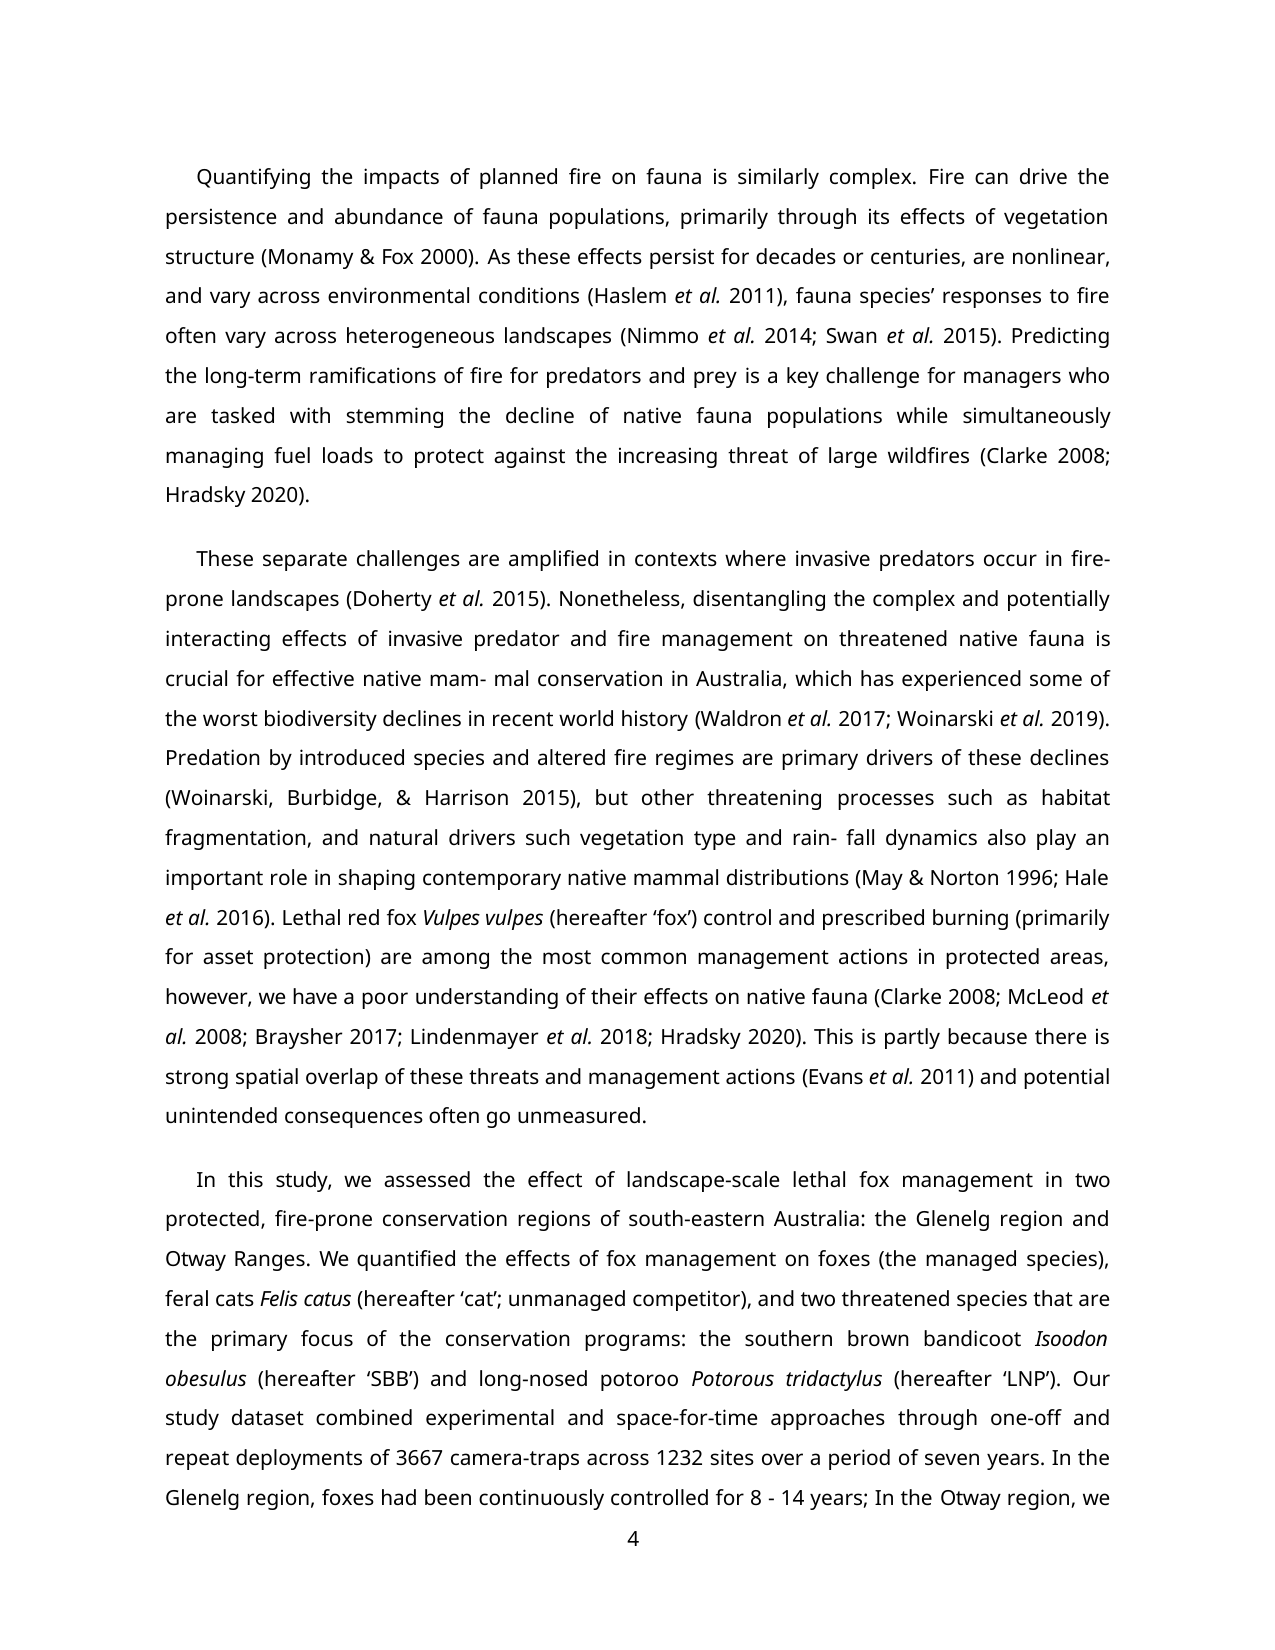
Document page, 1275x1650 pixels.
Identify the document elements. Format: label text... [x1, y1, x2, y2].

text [165, 1165, 1110, 1512]
text These separate challenges are amplified in contexts where invasive predators occur in fire-prone landscapes (Doherty et al. 2015). Nonetheless, disentangling the complex and potentially interacting effects of invasive predator and fire management on threatened native fauna is crucial for effective native mam- mal conservation in Australia, which has experienced some of the worst biodiversity declines in recent world history (Waldron et al. 2017; Woinarski et al. 2019). Predation by introduced species and altered fire regimes are primary drivers of these declines (Woinarski, Burbidge, & Harrison 2015), but other threatening processes such as habitat fragmentation, and natural drivers such vegetation type and rain- fall dynamics also play an important role in shaping contemporary native mammal distributions (May & Norton 1996; Hale et al. 2016). Lethal red fox Vulpes vulpes (hereafter ‘fox’) control and prescribed burning (primarily for asset protection) are among the most common management actions in protected areas, however, we have a poor understanding of their effects on native fauna (Clarke 2008; McLeod et al. 2008; Braysher 2017; Lindenmayer et al. 2018; Hradsky 2020). This is partly because there is strong spatial overlap of these threats and management actions (Evans et al. 2011) and potential unintended consequences often go unmeasured. [165, 544, 1110, 1130]
text Quantifying the impacts of planned fire on fauna is similarly complex. Fire can drive the persistence and abundance of fauna populations, primarily through its effects of vegetation structure (Monamy & Fox 2000). As these effects persist for decades or centuries, are nonlinear, and vary across environmental conditions (Haslem et al. 2011), fauna species’ responses to fire often vary across heterogeneous landscapes (Nimmo et al. 2014; Swan et al. 2015). Predicting the long-term ramifications of fire for predators and prey is a key challenge for managers who are tasked with stemming the decline of native fauna populations while simultaneously managing fuel loads to protect against the increasing threat of large wildfires (Clarke 2008; Hradsky 2020). [165, 162, 1111, 509]
